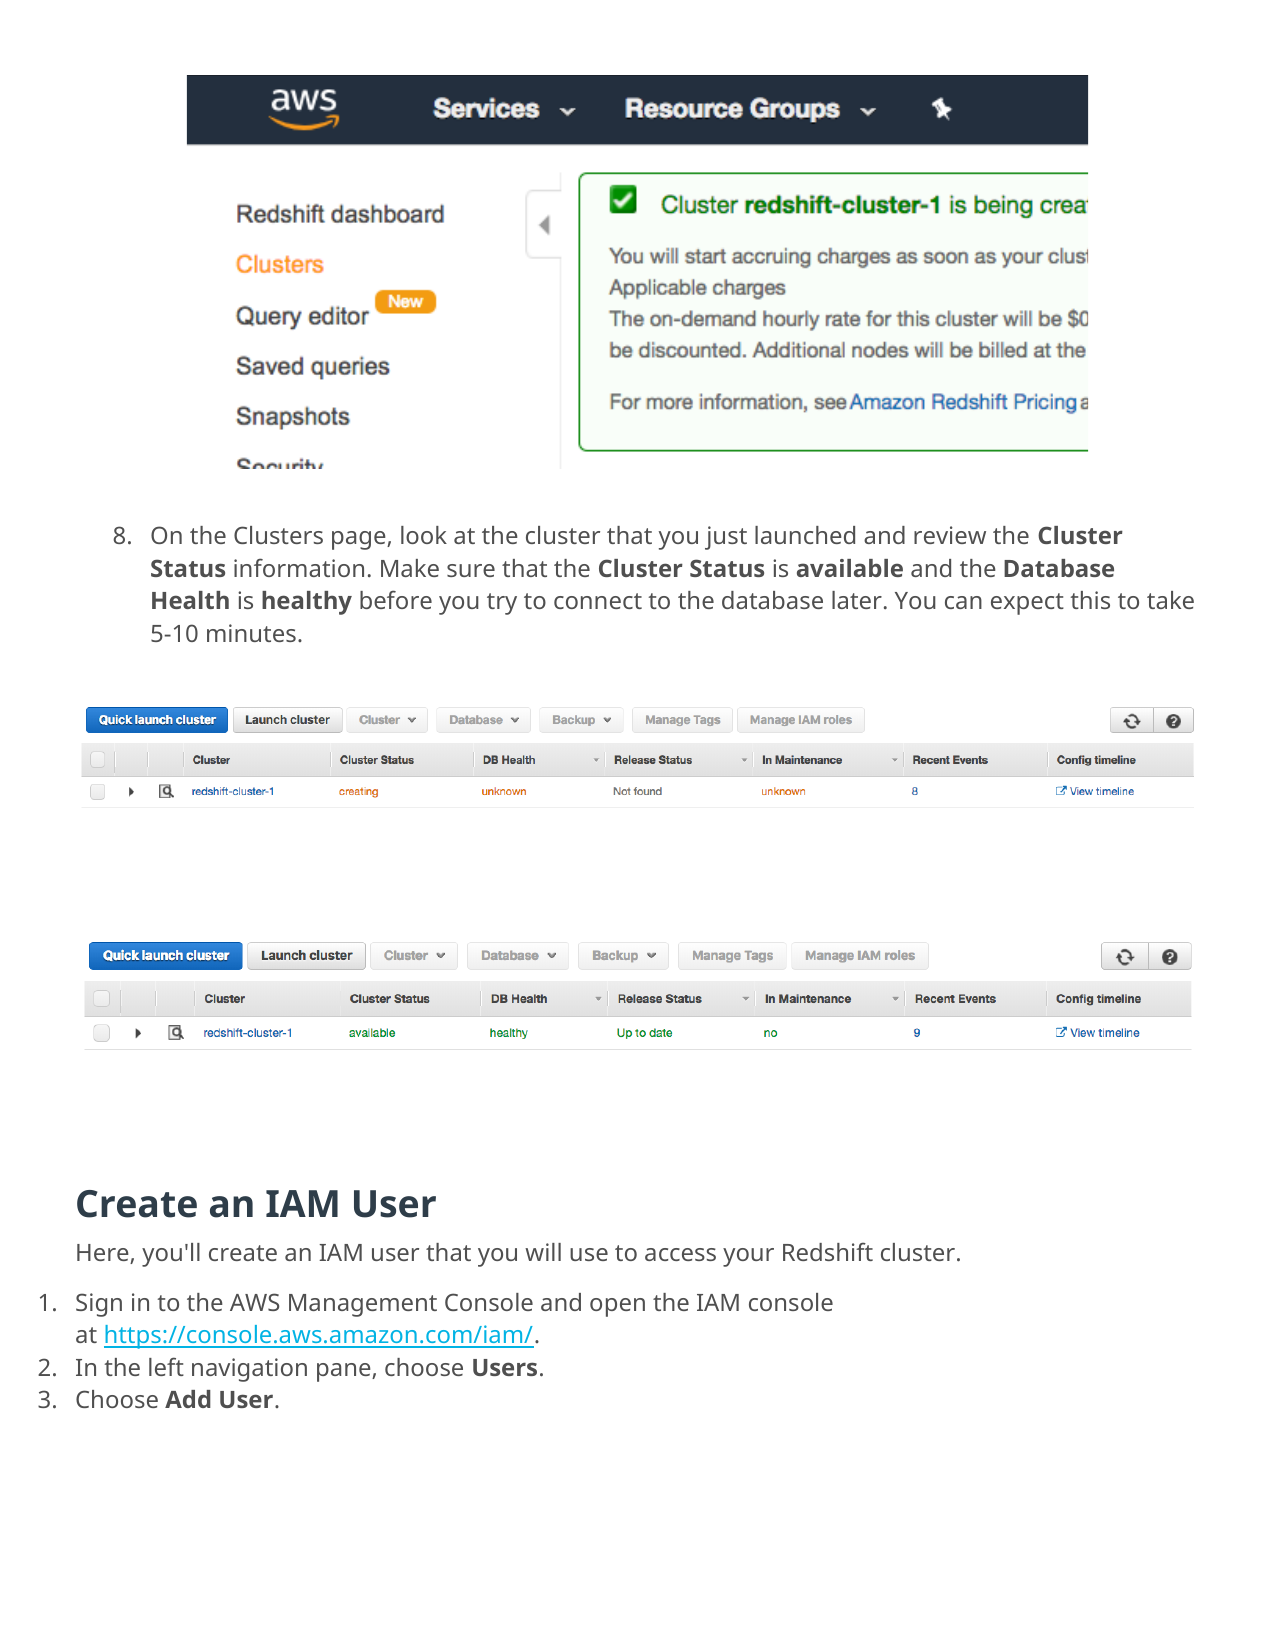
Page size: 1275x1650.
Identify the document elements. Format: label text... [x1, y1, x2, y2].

list In the left navigation pane, choose Users. [37, 1351, 1200, 1383]
text Here, you'll create an IAM user that you will use to access your Redshift cluster. [75, 1236, 1200, 1269]
list Sign in to the AWS Management Console and open the IAM console at https://console.aws.amazon.com/iam/. [37, 1285, 1200, 1351]
text Create an IAM User [75, 1177, 1200, 1228]
list Choose Add User. [37, 1383, 1200, 1416]
picture [186, 75, 1089, 469]
picture [75, 699, 1200, 847]
picture [75, 929, 1200, 1082]
list On the Clusters page, look at the cluster that you just launched and review the Cluster Status information. Make sure that the Cluster Status is available and the Database Health is healthy before you try to connect to the database later. You can expect this to take 5-10 minutes. [112, 519, 1200, 649]
